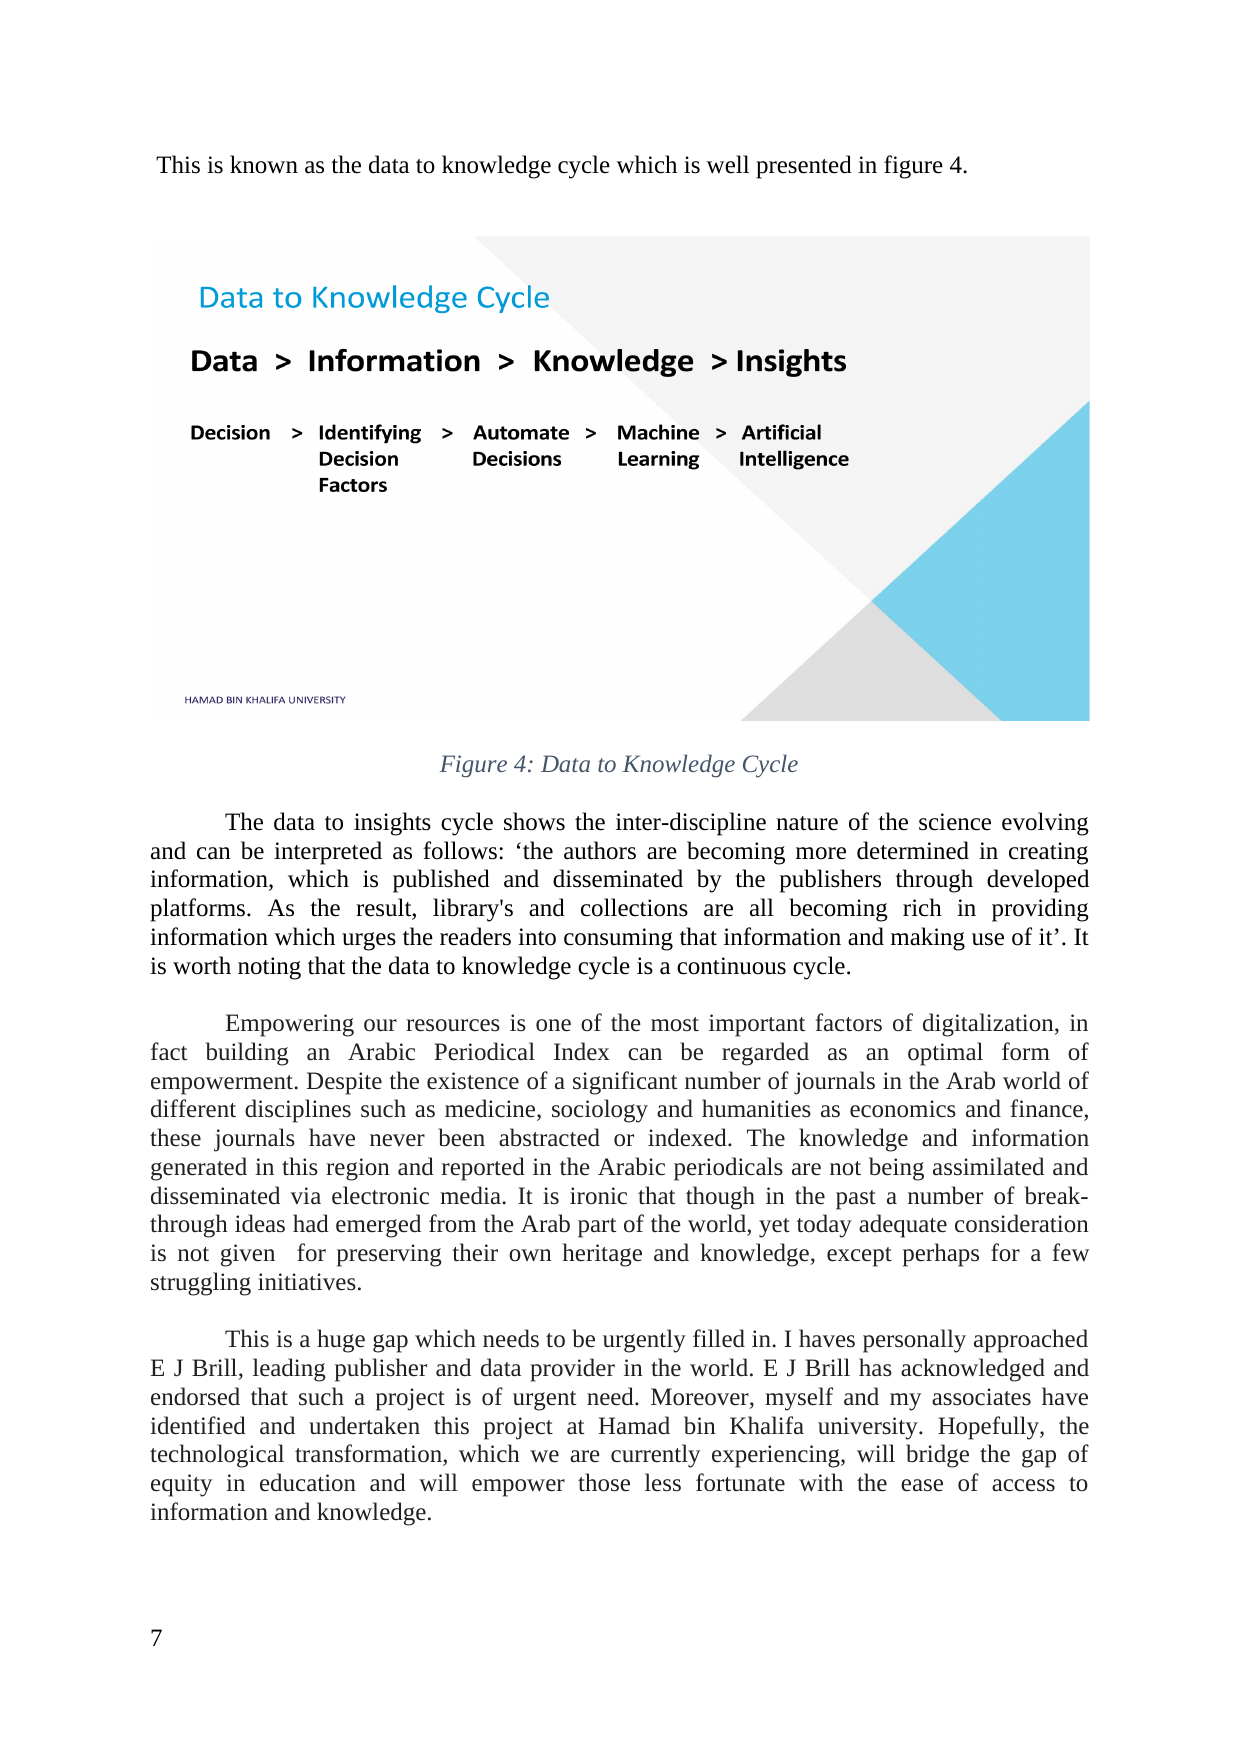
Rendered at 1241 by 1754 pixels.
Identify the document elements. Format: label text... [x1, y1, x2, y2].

text This is a huge gap which needs to be urgently filled in. I haves personally approached E J Brill, leading publisher and data provider in the world. E J Brill has acknowledged and endorsed that such a project is of urgent need. Moreover, myself and my associates have identified and undertaken this project at Hamad bin Khalifa university. Hopefully, the technological transformation, which we are currently experiencing, will bridge the gap of equity in education and will empower those less fortunate with the ease of access to information and knowledge. [150, 1324, 1090, 1526]
text Empowering our resources is one of the most important factors of digitalization, in fact building an Arabic Periodical Index can be regarded as an optimal form of empowerment. Despite the existence of a significant number of journals in the Arab world of different disciplines such as medicine, sociology and humanities as economics and finance, these journals have never been abstracted or indexed. The knowledge and information generated in this region and reported in the Arabic periodicals are not being assimilated and disseminated via electronic media. It is ironic that though in the past a number of break-through ideas had emerged from the Arab part of the world, yet today adequate consideration is not given for preserving their own heritage and knowledge, except perhaps for a few struggling initiatives. [150, 1008, 1090, 1296]
text Figure 4: Data to Knowledge Cycle [150, 749, 1090, 778]
text The data to insights cycle shows the inter-discipline nature of the science evolving and can be interpreted as follows: ‘the authors are becoming more determined in creating information, which is published and disseminated by the publishers through developed platforms. As the result, library's and collections are all becoming rich in providing information which urges the readers into consuming that information and making use of it’. It is worth noting that the data to knowledge cycle is a continuous cycle. [150, 807, 1090, 979]
text This is known as the data to knowledge cycle which is well presented in figure 4. [150, 150, 1090, 179]
